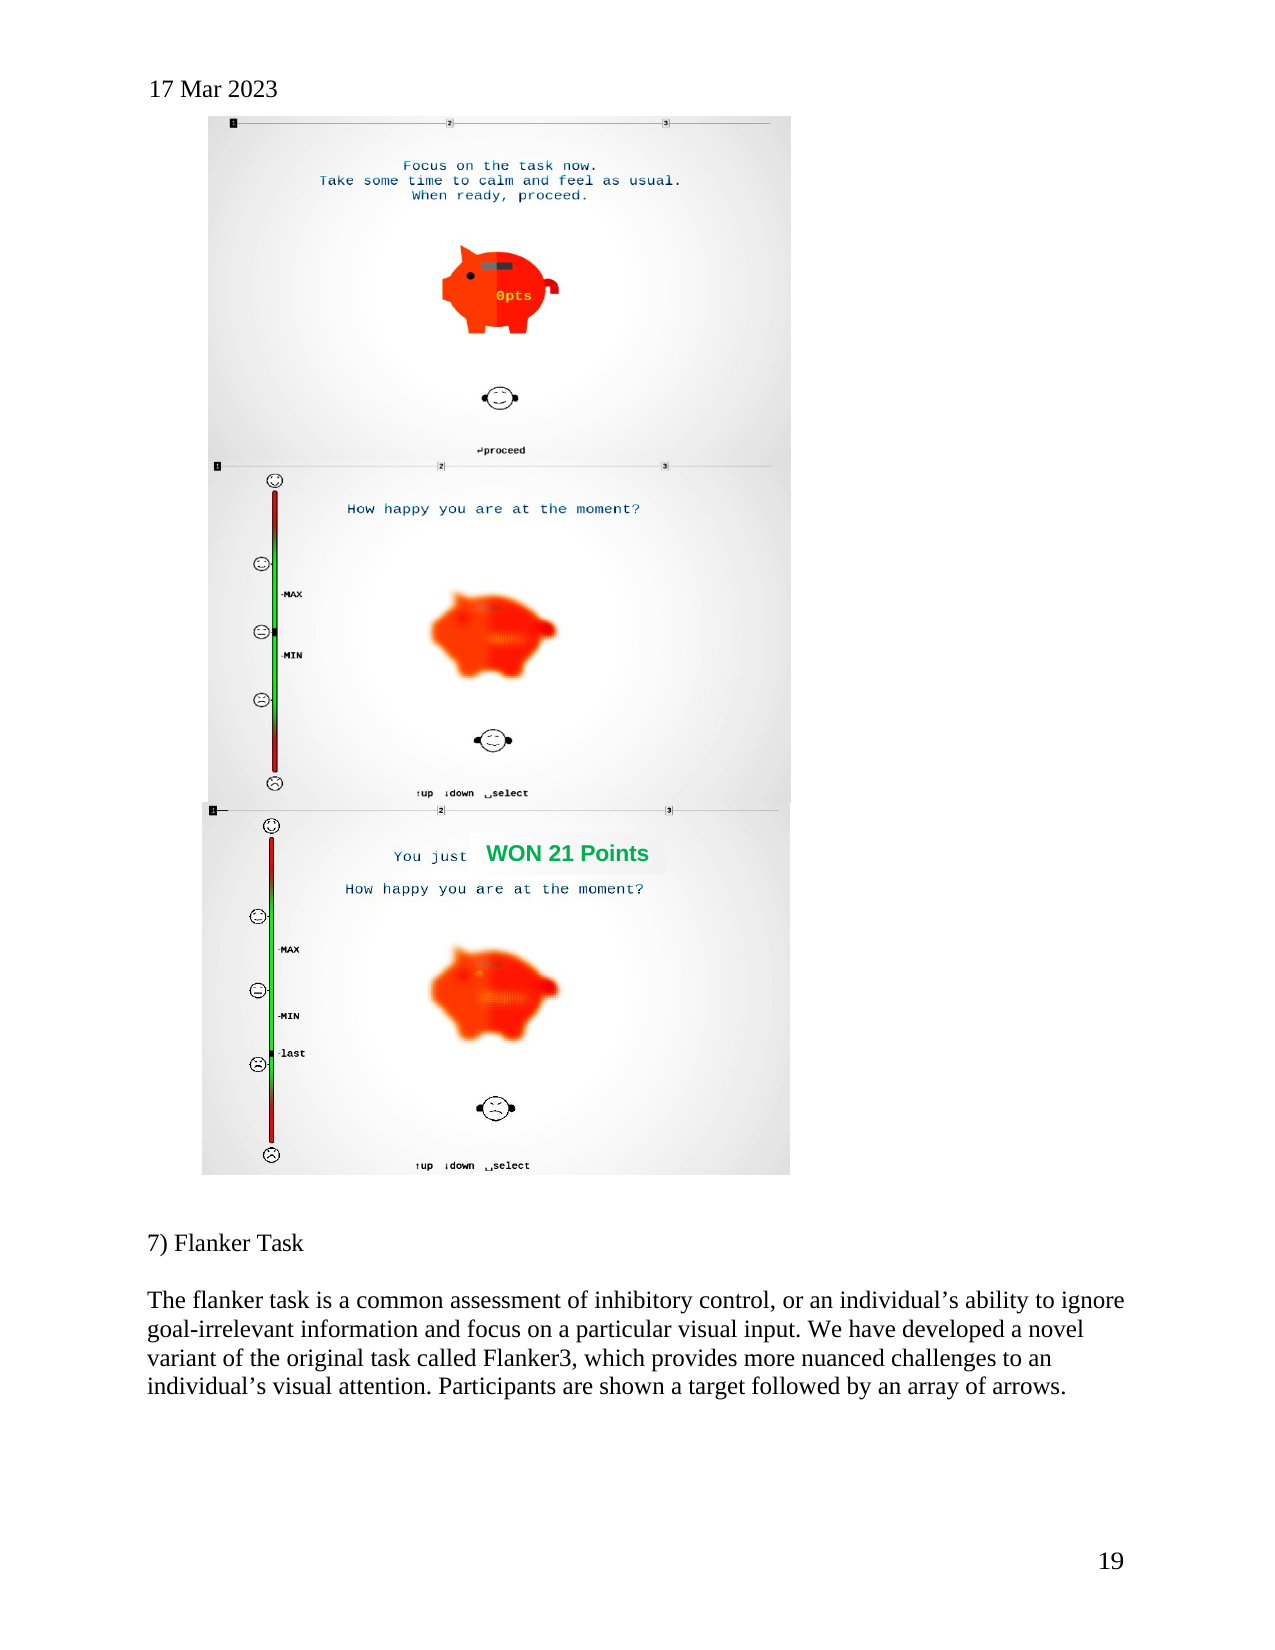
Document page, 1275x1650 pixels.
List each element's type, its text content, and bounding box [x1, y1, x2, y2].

picture [202, 116, 791, 1175]
text The flanker task is a common assessment of inhibitory control, or an individual’s ability to ignore goal-irrelevant information and focus on a particular visual input. We have developed a novel variant of the original task called Flanker3, which provides more nuanced challenges to an individual’s visual attention. Participants are shown a target followed by an array of arrows. [147, 1285, 1125, 1400]
list Flanker Task [147, 1228, 1169, 1256]
